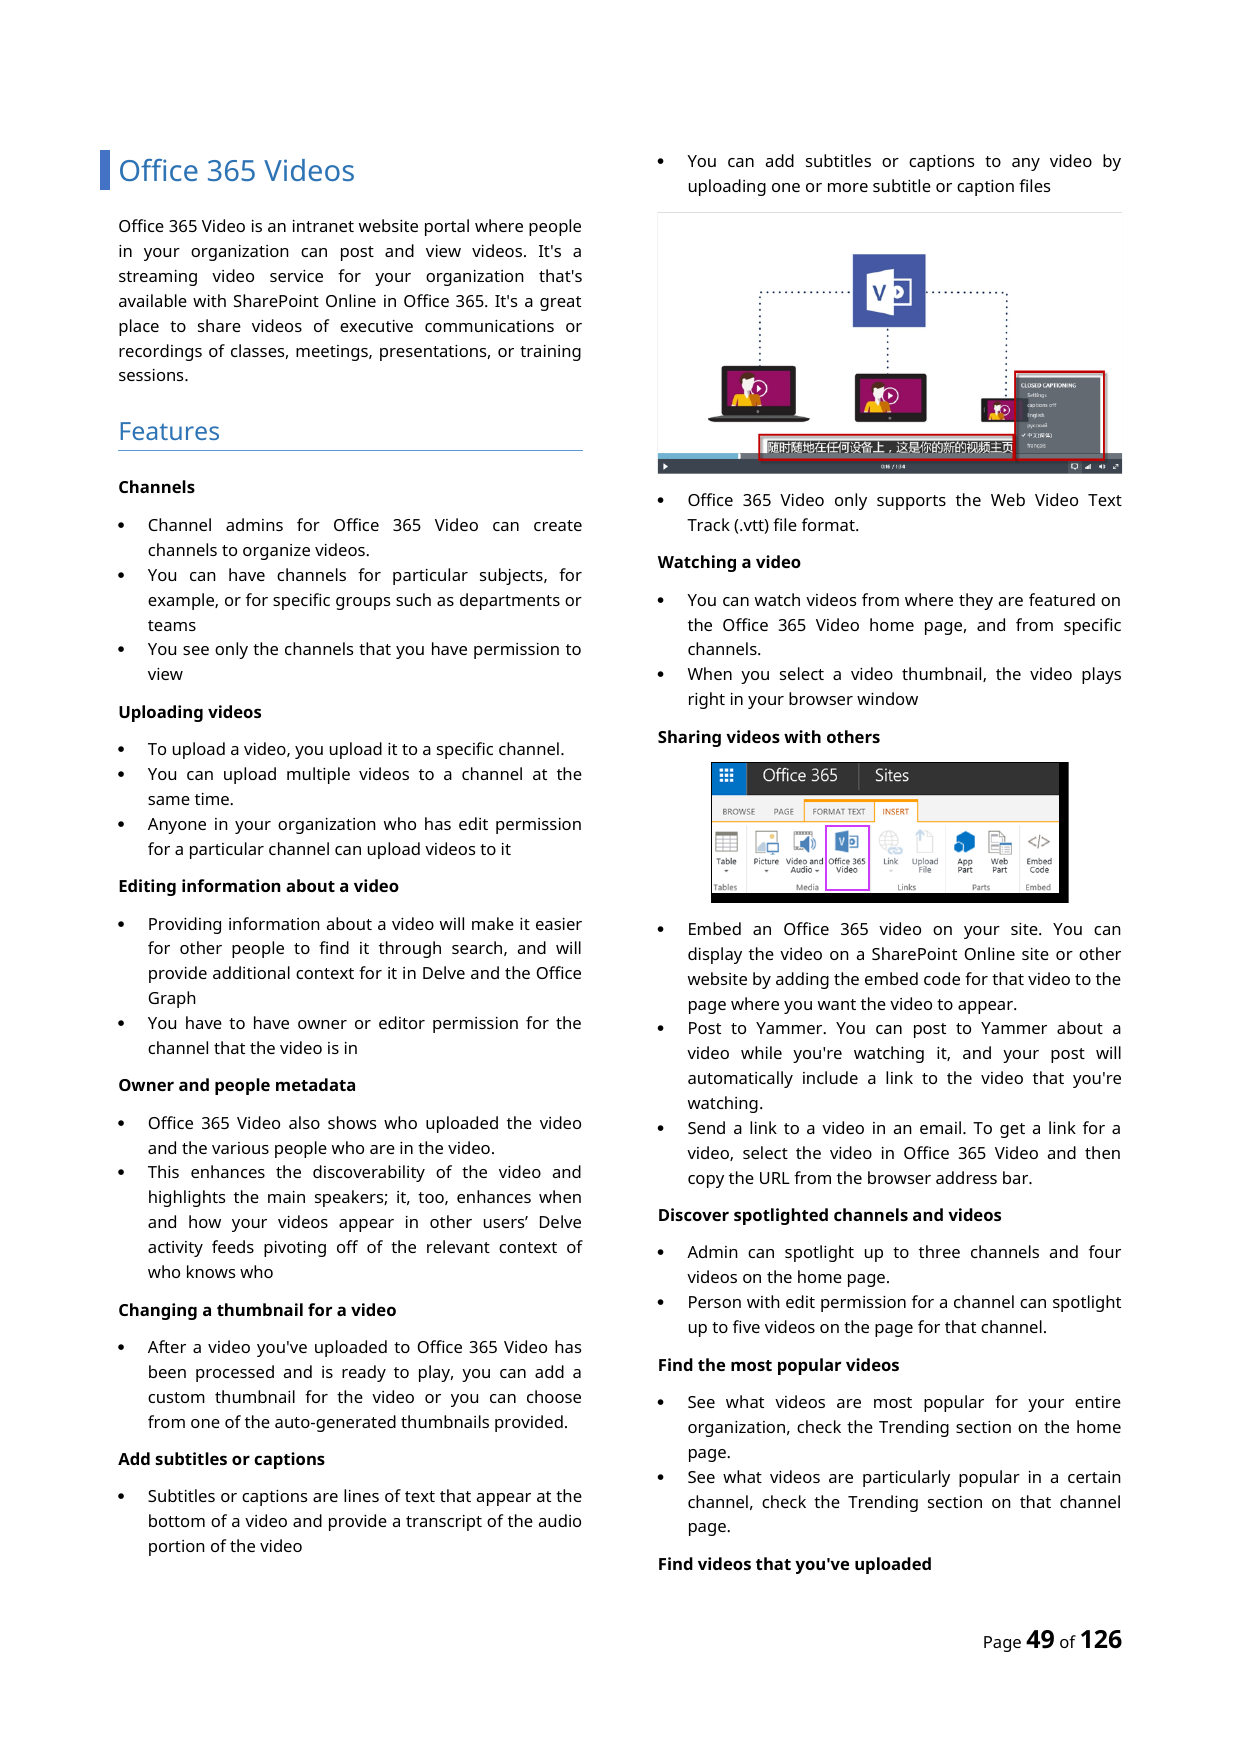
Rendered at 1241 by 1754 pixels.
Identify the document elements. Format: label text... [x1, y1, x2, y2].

list Office 365 Video also shows who uploaded the video and the various people who are in the video. [118, 1111, 583, 1159]
text Sharing videos with others [658, 725, 1122, 748]
text Owner and people metadata [118, 1074, 583, 1097]
subtitle Office 365 Videos [118, 150, 583, 190]
text Find videos that you've uploaded [658, 1552, 1122, 1575]
text Channels [118, 476, 583, 499]
list You can upload multiple videos to a channel at the same time. [118, 763, 583, 810]
picture [711, 762, 1069, 903]
list After a video you've uploaded to Office 365 Video has been processed and is ready to play, you can add a custom thumbnail for the video or you can choose from one of the auto-generated thumbnails provided. [118, 1336, 583, 1433]
list You have to have owner or editor permission for the channel that the video is in [118, 1012, 583, 1059]
list Admin can spotlight up to three channels and four videos on the home page. [658, 1241, 1122, 1289]
list Channel admins for Office 365 Video can create channels to organize videos. [118, 513, 583, 561]
list See what videos are particularly popular in a certain channel, check the Trending section on that channel page. [658, 1465, 1122, 1538]
text Changing a thumbnail for a video [118, 1298, 583, 1321]
list You see only the channels that you have permission to view [118, 638, 583, 686]
list Subtitles or captions are lines of text that appear at the bottom of a video and provide a transcript of the audio portion of the video [118, 1485, 583, 1557]
list You can add subtitles or captions to any video by uploading one or more subtitle or caption files [658, 150, 1122, 198]
text Uploading videos [118, 700, 583, 723]
text Office 365 Video is an intranet website portal where people in your organization can post and view videos. It's a streaming video service for your organization that's available with SharePoint Online in Office 365. It's a great place to share videos of executive communications or recordings of classes, meetings, presentations, or training sessions. [118, 215, 583, 387]
list Office 365 Video only supports the Web Video Text Track (.vtt) file format. [658, 488, 1122, 536]
list See what videos are most popular for your entire organization, check the Trending section on the home page. [658, 1391, 1122, 1463]
picture [657, 212, 1123, 474]
text Watching a video [658, 551, 1122, 573]
list You can watch videos from where they are featured on the Office 365 Video home page, and from specific channels. [658, 588, 1122, 661]
list To upload a video, you upload it to a specific channel. [118, 738, 583, 760]
text Discover spotlighted channels and videos [658, 1204, 1122, 1226]
list Embed an Office 365 video on your site. You can display the video on a SharePoint Online site or other website by adding the embed code for that video to the page where you want the video to appear. [658, 917, 1122, 1015]
list Person with edit permission for a channel can spotlight up to five videos on the page for that channel. [658, 1291, 1122, 1338]
list Providing information about a video will make it easier for other people to find it through search, and will provide additional context for it in Delve and the Office Graph [118, 912, 583, 1009]
list Post to Yammer. You can post to Yammer about a video while you're watching it, and your post will automatically include a link to the video that you're watching. [658, 1017, 1122, 1114]
list When you select a video thumbnail, the video plays right in your browser window [658, 663, 1122, 711]
list You can have channels for particular subjects, for example, or for specific groups such as departments or teams [118, 563, 583, 636]
list Anyone in your organization who has edit permission for a particular channel can upload videos to it [118, 812, 583, 860]
list This enhances the discoverability of the video and highlights the main speakers; it, too, enhances when and how your videos appear in other users’ Delve activity feeds pivoting off of the relevant context of who knows who [118, 1161, 583, 1283]
text Editing information about a video [118, 875, 583, 897]
text Add subtitles or captions [118, 1448, 583, 1470]
list Send a link to a video in an email. To get a link for a video, select the video in Office 365 Video and then copy the URL from the browser address bar. [658, 1117, 1122, 1189]
subtitle Features [118, 414, 583, 450]
text Find the most popular videos [658, 1353, 1122, 1376]
